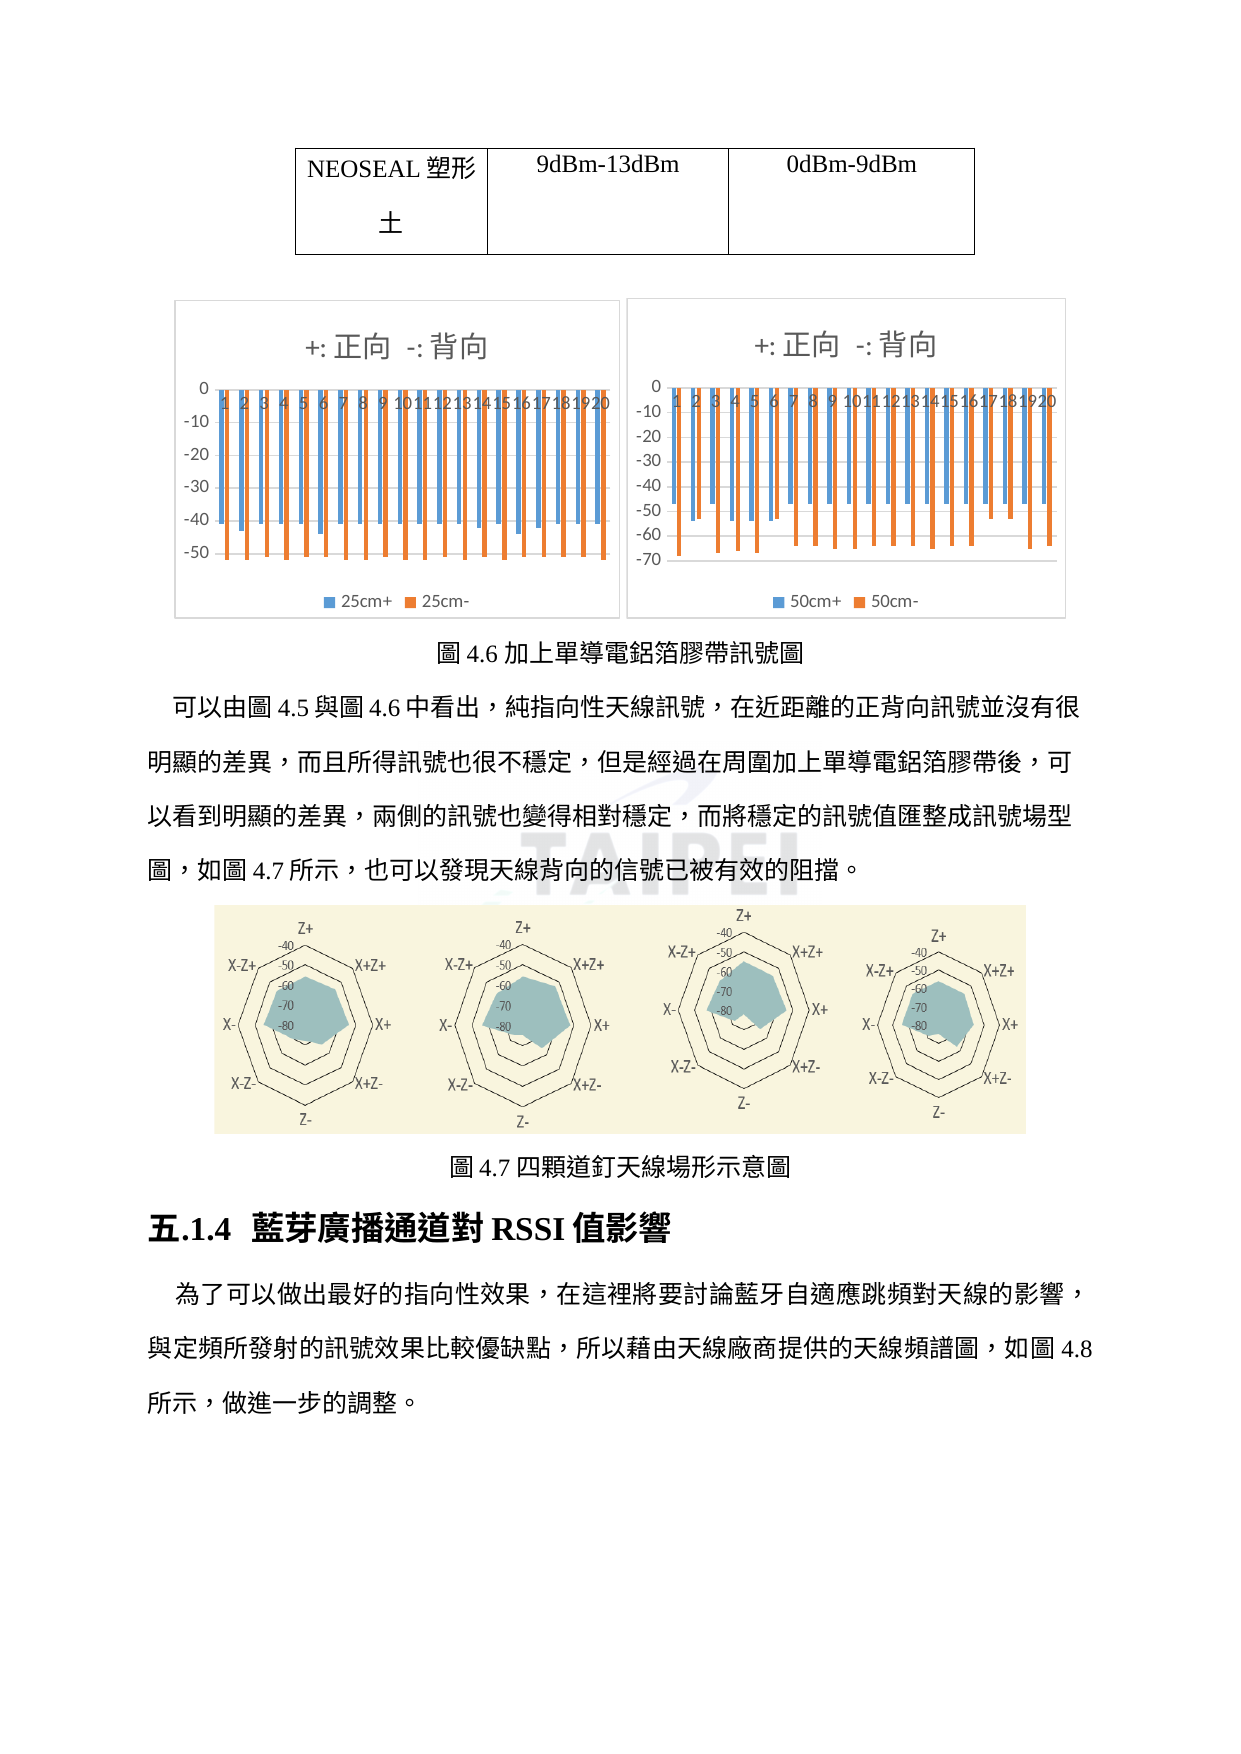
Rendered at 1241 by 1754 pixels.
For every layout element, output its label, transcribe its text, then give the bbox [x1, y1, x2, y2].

text 圖4.6 加上單導電鋁箔膠帶訊號圖 [148, 633, 1092, 669]
table_cell NEOSEAL塑形土 [296, 149, 487, 254]
text 為了可以做出最好的指向性效果，在這裡將要討論藍牙自適應跳頻對天線的影響，與定頻所發射的訊號效果比較優缺點，所以藉由天線廠商提供的天線頻譜圖，如圖4.8所示，做進一步的調整。 [148, 1274, 1092, 1419]
table_cell 0dBm-9dBm [729, 149, 974, 254]
picture [214, 905, 1026, 1134]
table_cell 9dBm-13dBm [488, 149, 728, 254]
text 可以由圖4.5與圖4.6中看出，純指向性天線訊號，在近距離的正背向訊號並沒有很明顯的差異，而且所得訊號也很不穩定，但是經過在周圍加上單導電鋁箔膠帶後，可以看到明顯的差異，兩側的訊號也變得相對穩定，而將穩定的訊號值匯整成訊號場型圖，如圖4.7所示，也可以發現天線背向的信號已被有效的阻擋。 [148, 688, 1092, 887]
subtitle 藍芽廣播通道對RSSI值影響 [148, 1202, 1067, 1250]
text 圖4.7 四顆道釘天線場形示意圖 [148, 1148, 1092, 1184]
